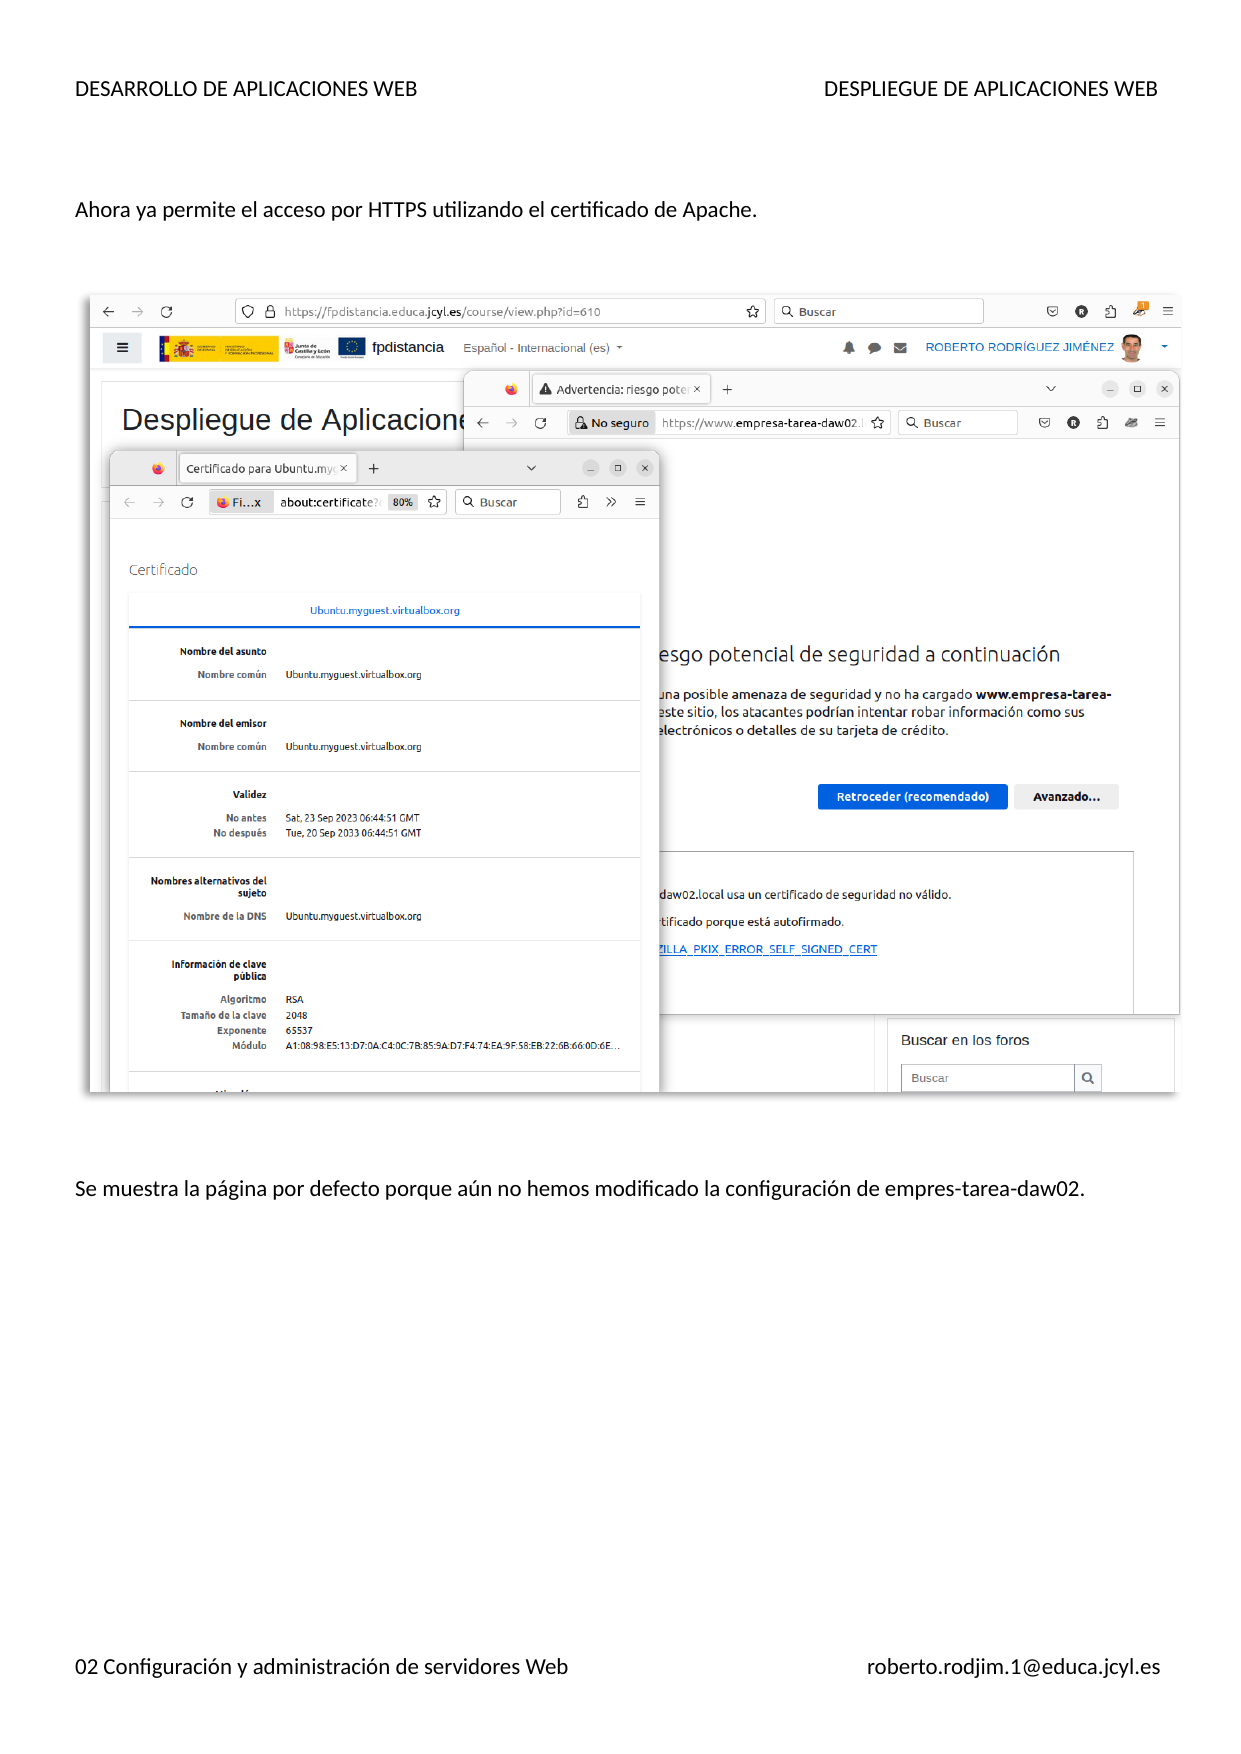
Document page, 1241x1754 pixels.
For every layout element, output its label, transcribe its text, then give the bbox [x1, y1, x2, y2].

text Ahora ya permite el acceso por HTTPS utilizando el certificado de Apache. [75, 196, 1165, 223]
text Se muestra la página por defecto porque aún no hemos modificado la configuración de empres-tarea-daw02. [75, 1174, 1165, 1202]
picture [90, 295, 1181, 1092]
